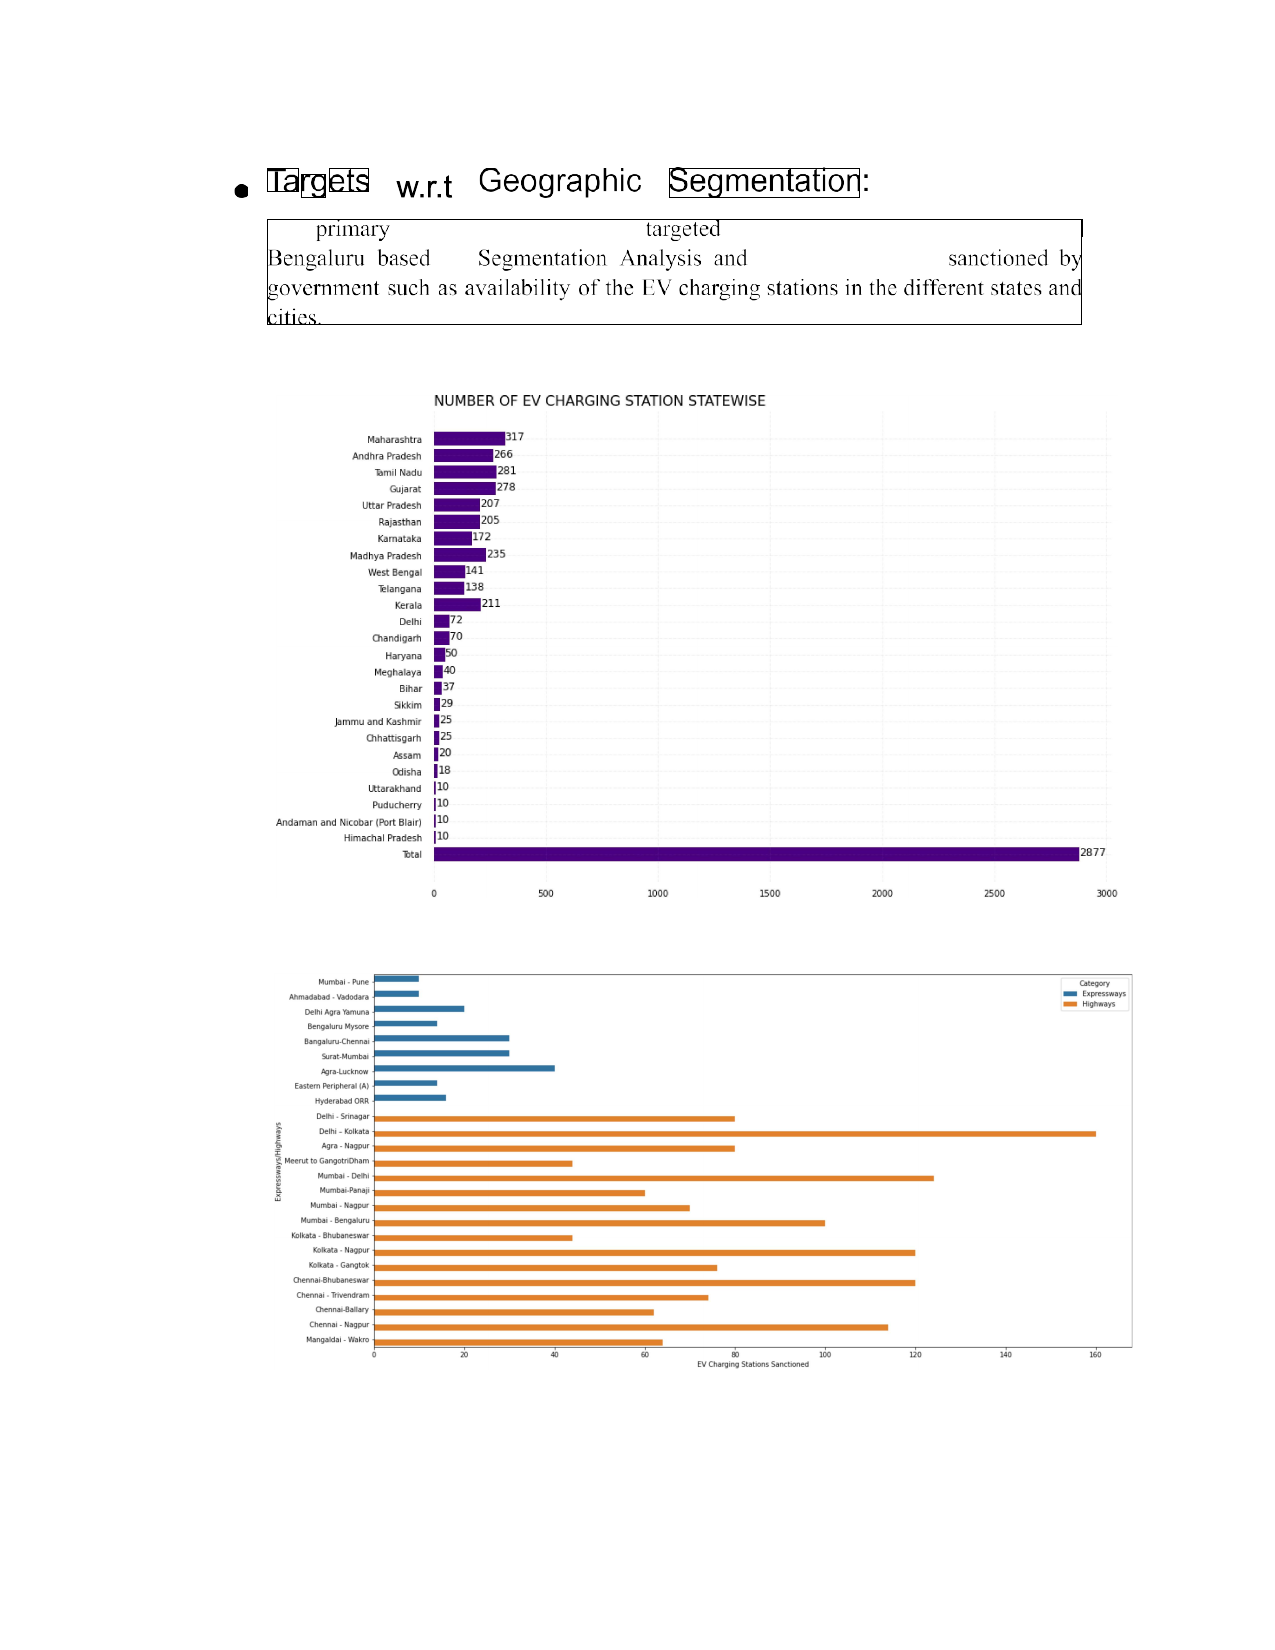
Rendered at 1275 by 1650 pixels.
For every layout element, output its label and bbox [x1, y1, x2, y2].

picture [274, 973, 1133, 1370]
picture [479, 168, 641, 198]
picture [330, 169, 368, 191]
picture [276, 395, 1119, 898]
picture [302, 175, 325, 197]
picture [268, 220, 1081, 324]
picture [234, 184, 248, 198]
picture [670, 169, 859, 197]
picture [268, 169, 298, 191]
